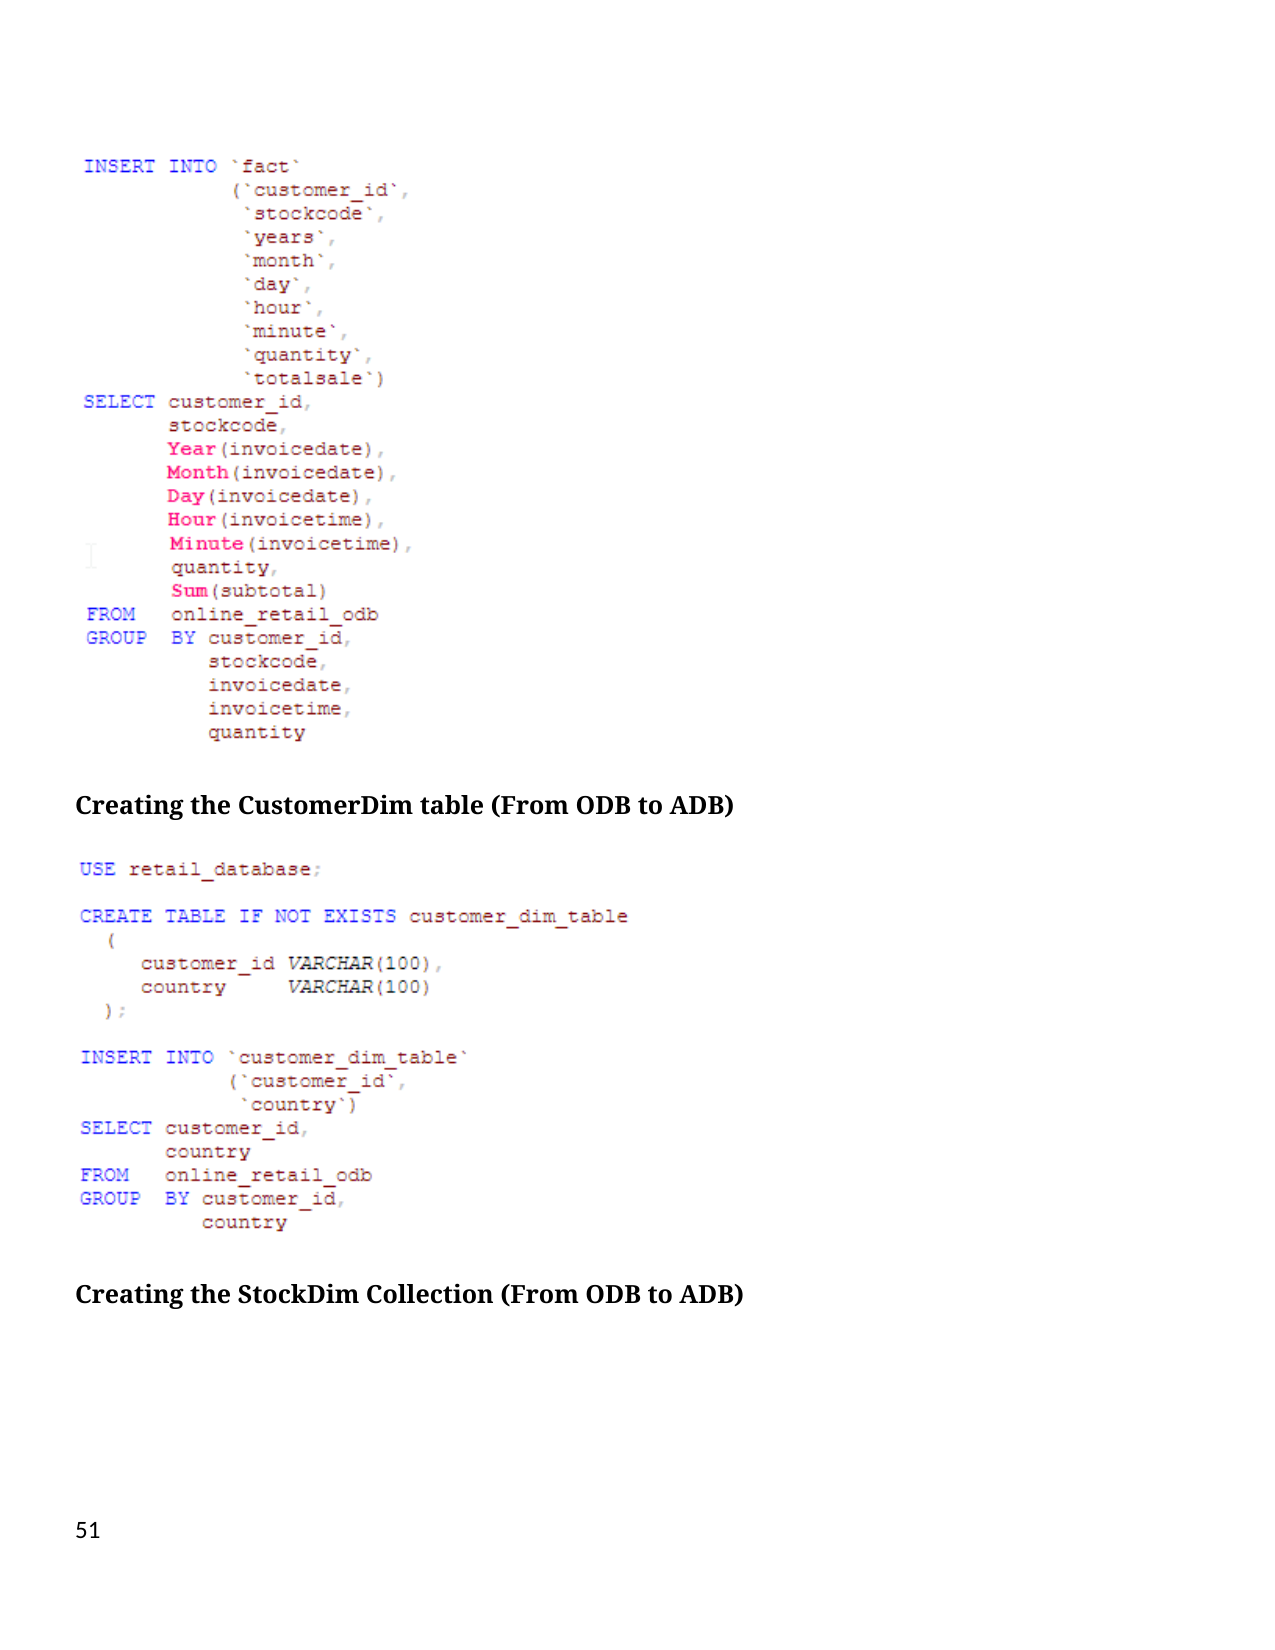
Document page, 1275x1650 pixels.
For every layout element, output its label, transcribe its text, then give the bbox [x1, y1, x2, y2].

text Creating the CustomerDim table (From ODB to ADB) [75, 787, 1191, 821]
picture [75, 855, 724, 1244]
picture [75, 150, 513, 754]
text Creating the StockDim Collection (From ODB to ADB) [75, 1277, 1191, 1311]
